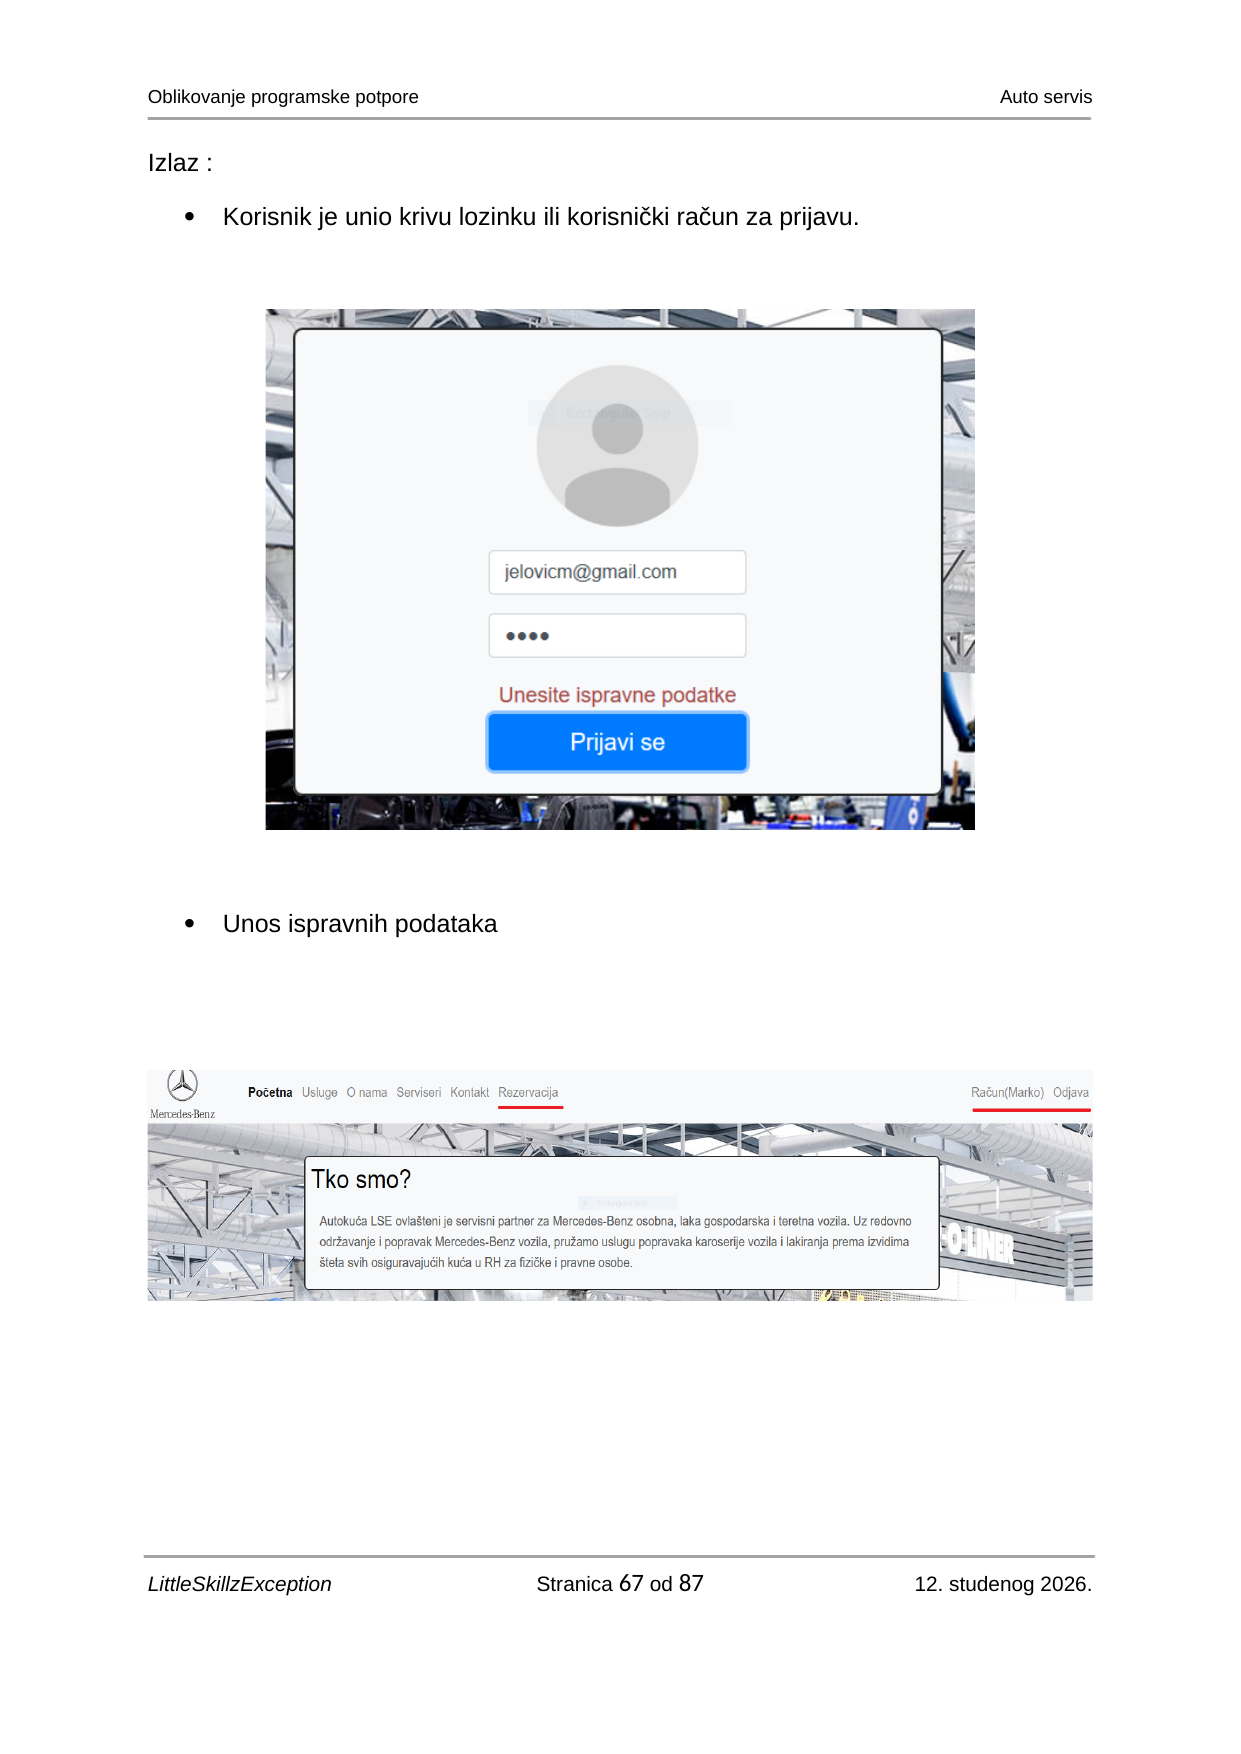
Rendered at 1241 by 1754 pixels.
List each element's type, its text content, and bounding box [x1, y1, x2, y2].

picture [265, 309, 975, 830]
text Izlaz : [148, 148, 1093, 176]
list Korisnik je unio krivu lozinku ili korisnički račun za prijavu. [185, 201, 1093, 230]
list Unos ispravnih podataka [185, 909, 1093, 938]
picture [147, 1070, 1093, 1301]
